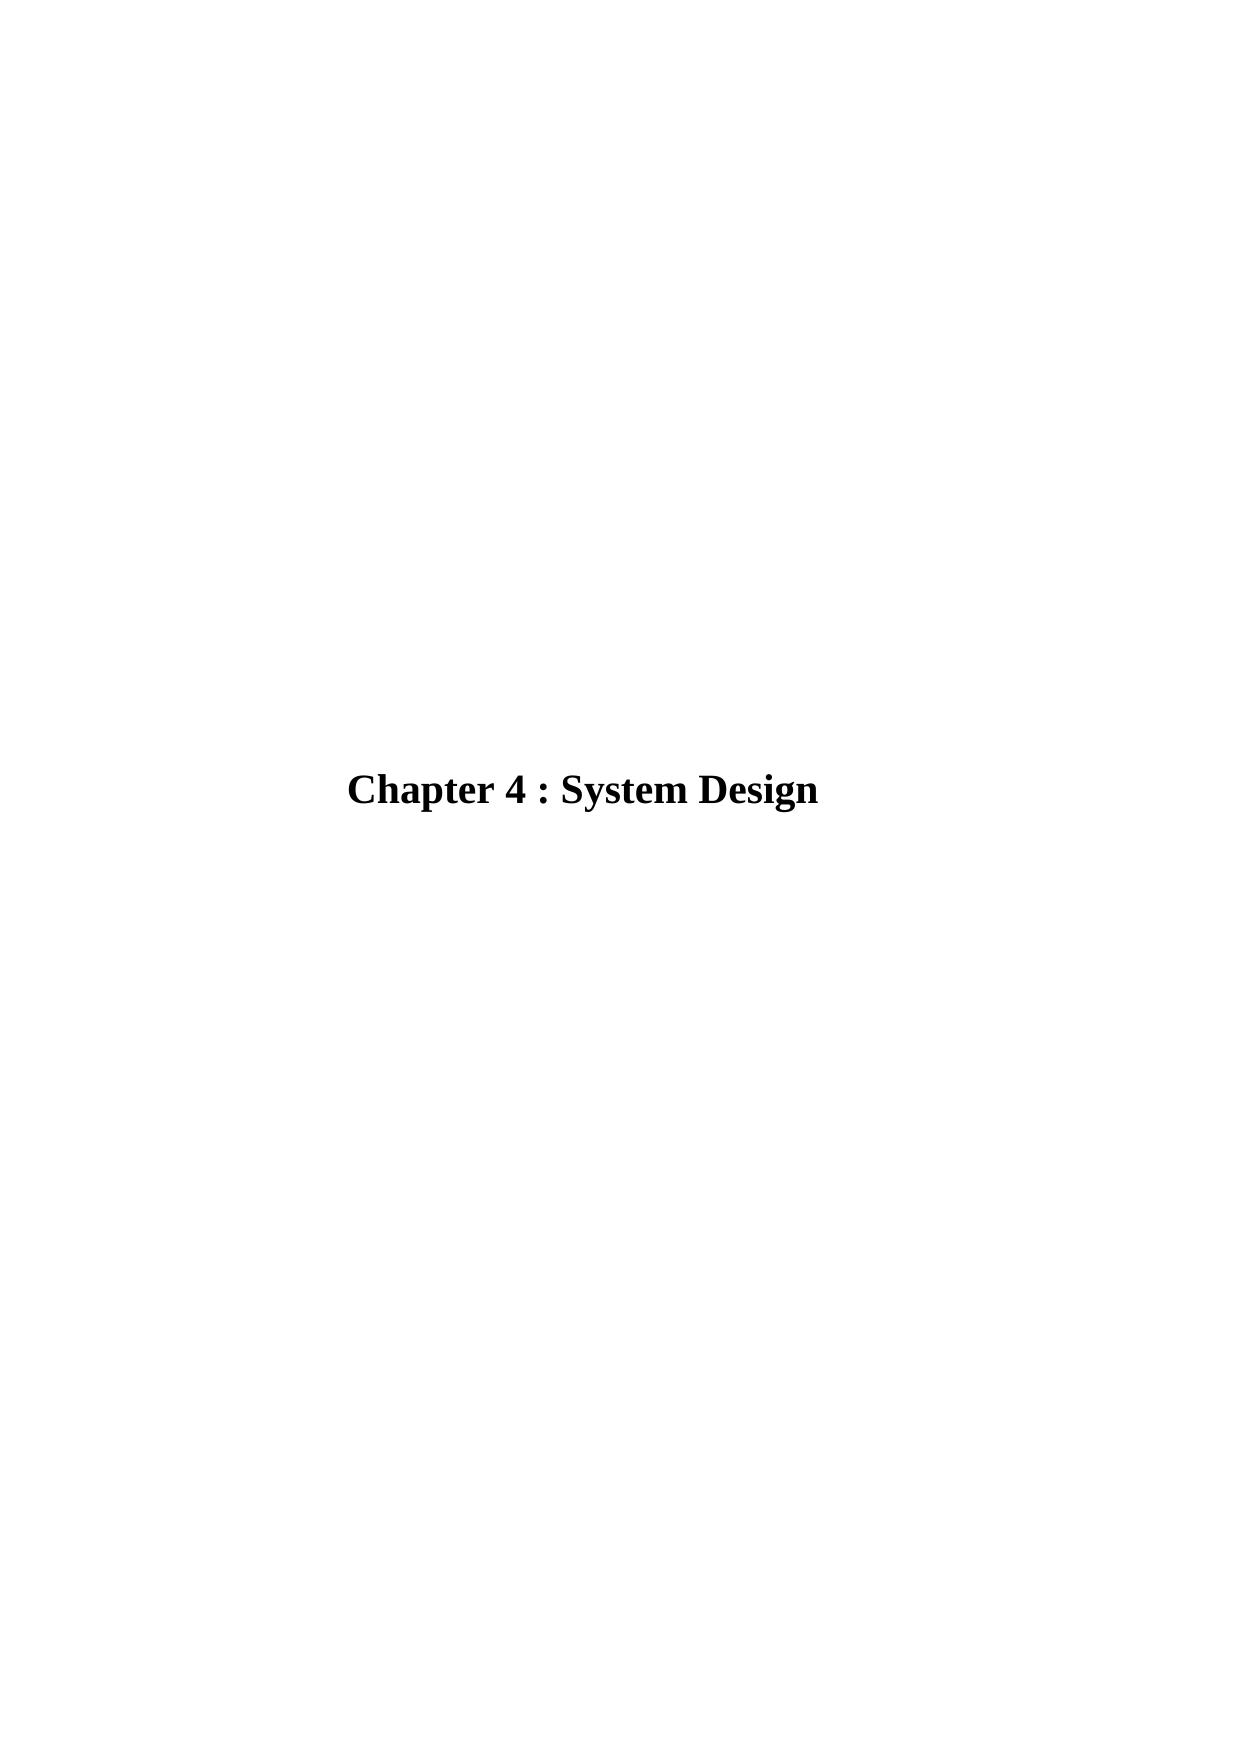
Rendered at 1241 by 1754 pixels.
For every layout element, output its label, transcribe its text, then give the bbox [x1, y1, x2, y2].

list Chapter 4 : System Design [150, 765, 1015, 813]
